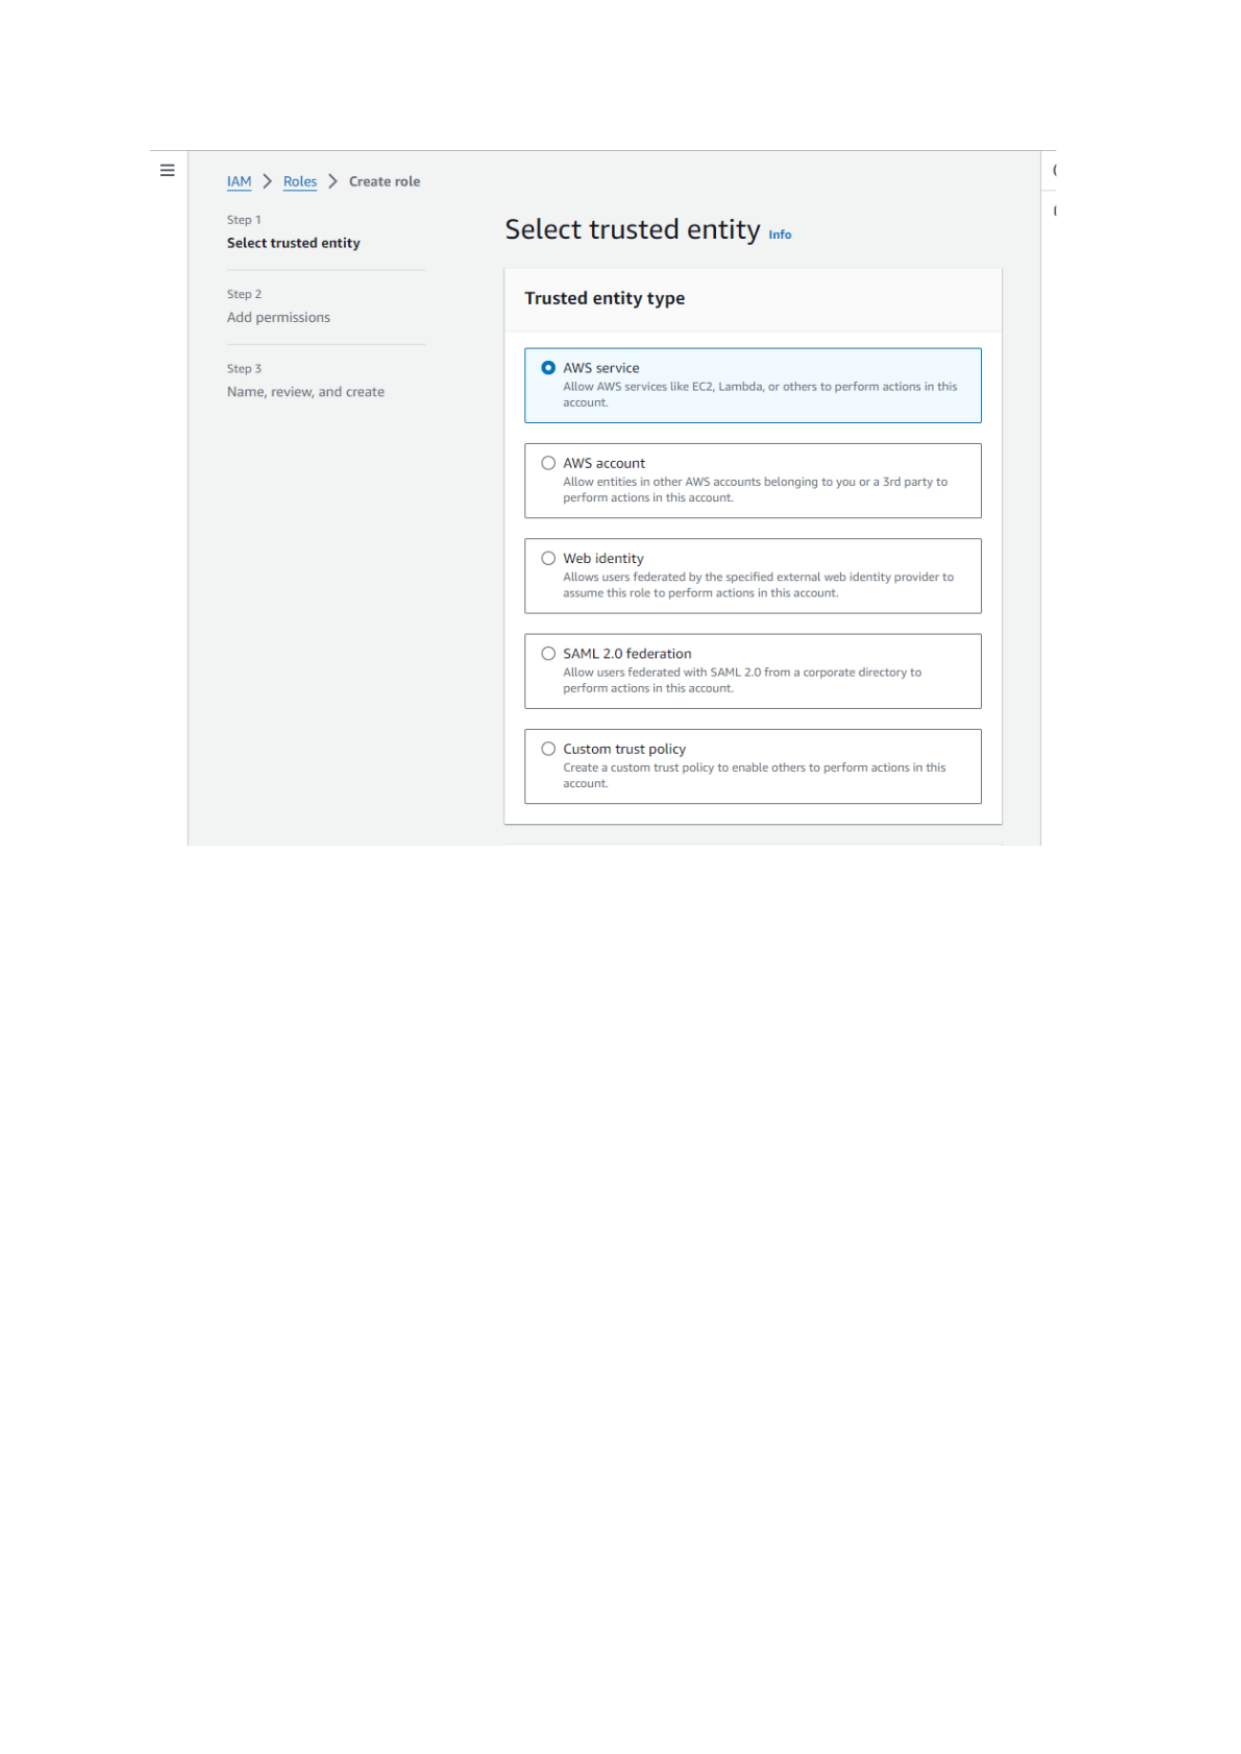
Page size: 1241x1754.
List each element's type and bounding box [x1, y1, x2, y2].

picture [150, 150, 1057, 852]
